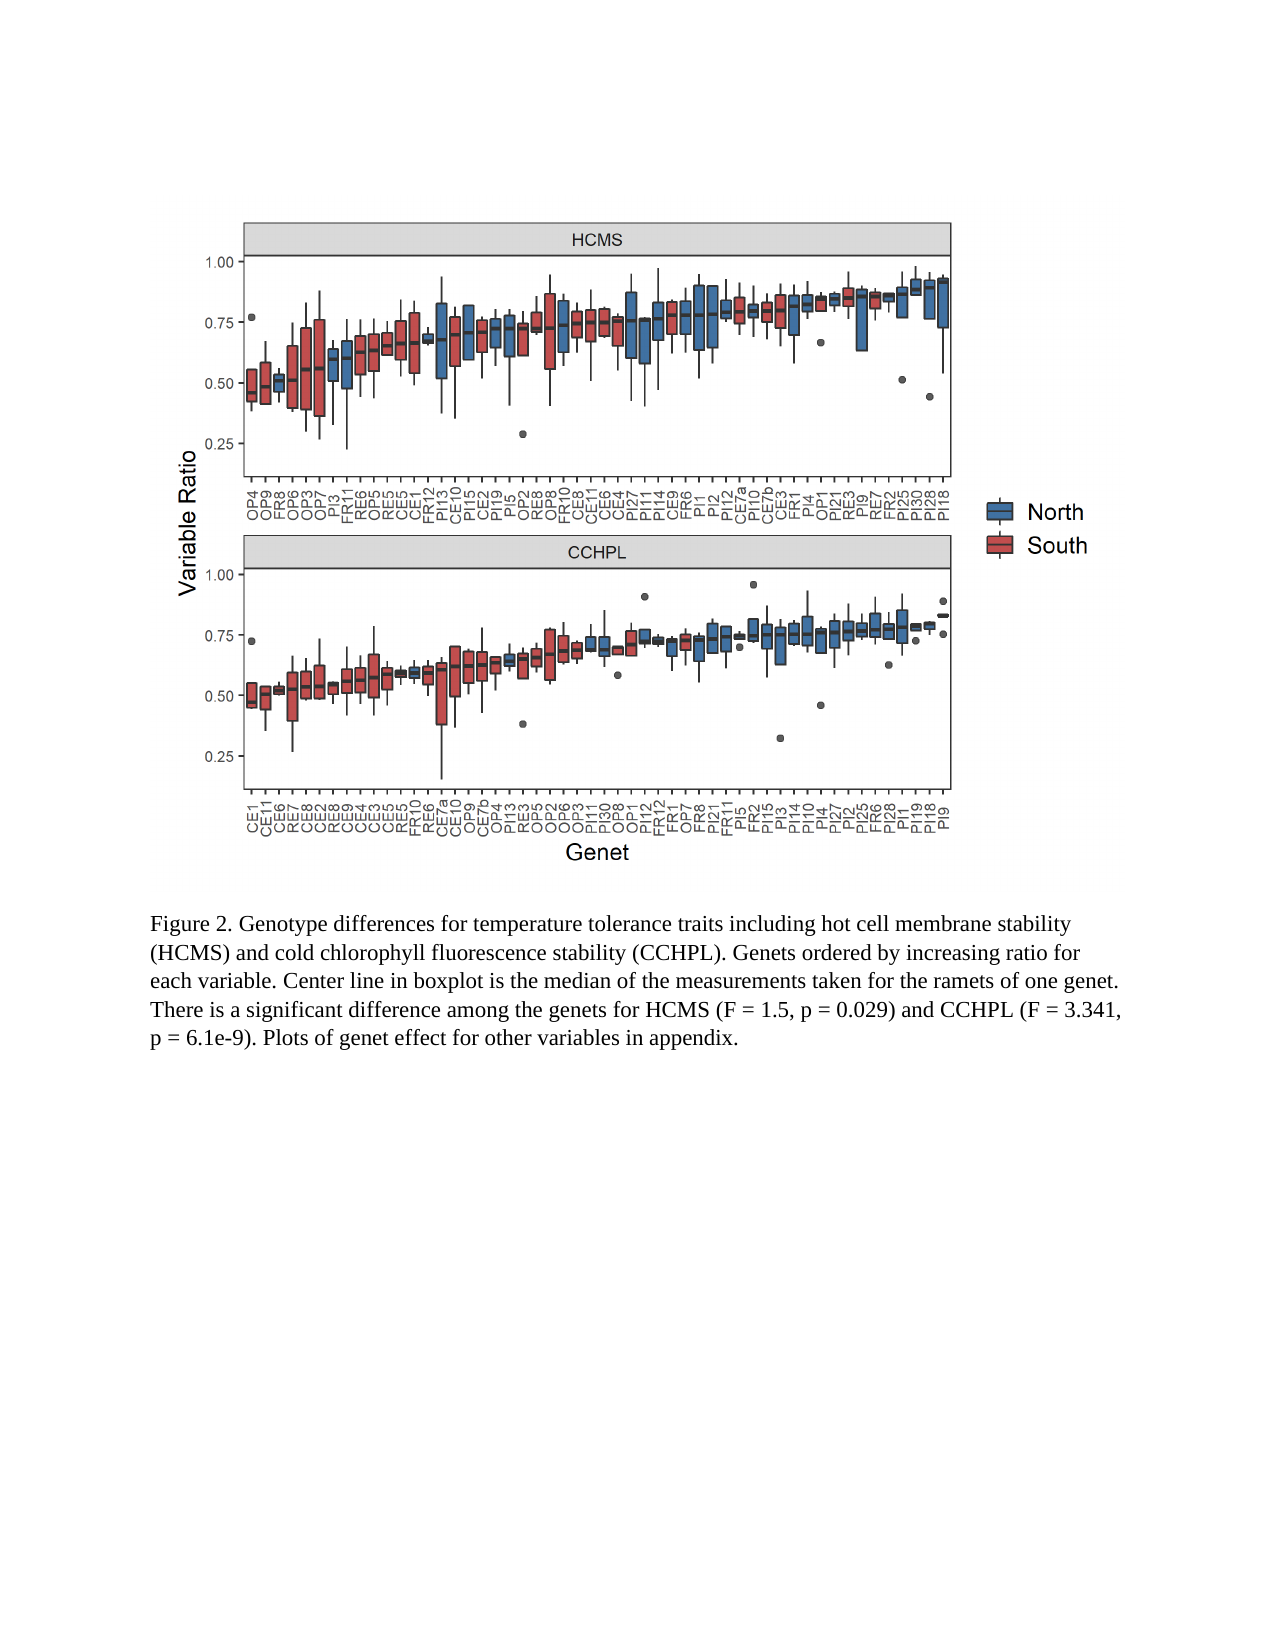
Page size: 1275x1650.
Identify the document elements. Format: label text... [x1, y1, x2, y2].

text Figure 2. Genotype differences for temperature tolerance traits including hot cell membrane stability (HCMS) and cold chlorophyll fluorescence stability (CCHPL). Genets ordered by increasing ratio for each variable. Center line in boxplot is the median of the measurements taken for the ramets of one genet. There is a significant difference among the genets for HCMS (F = 1.5, p = 0.029) and CCHPL (F = 3.341, p = 6.1e-9). Plots of genet effect for other variables in appendix. [150, 910, 1125, 1051]
picture [150, 195, 1125, 892]
